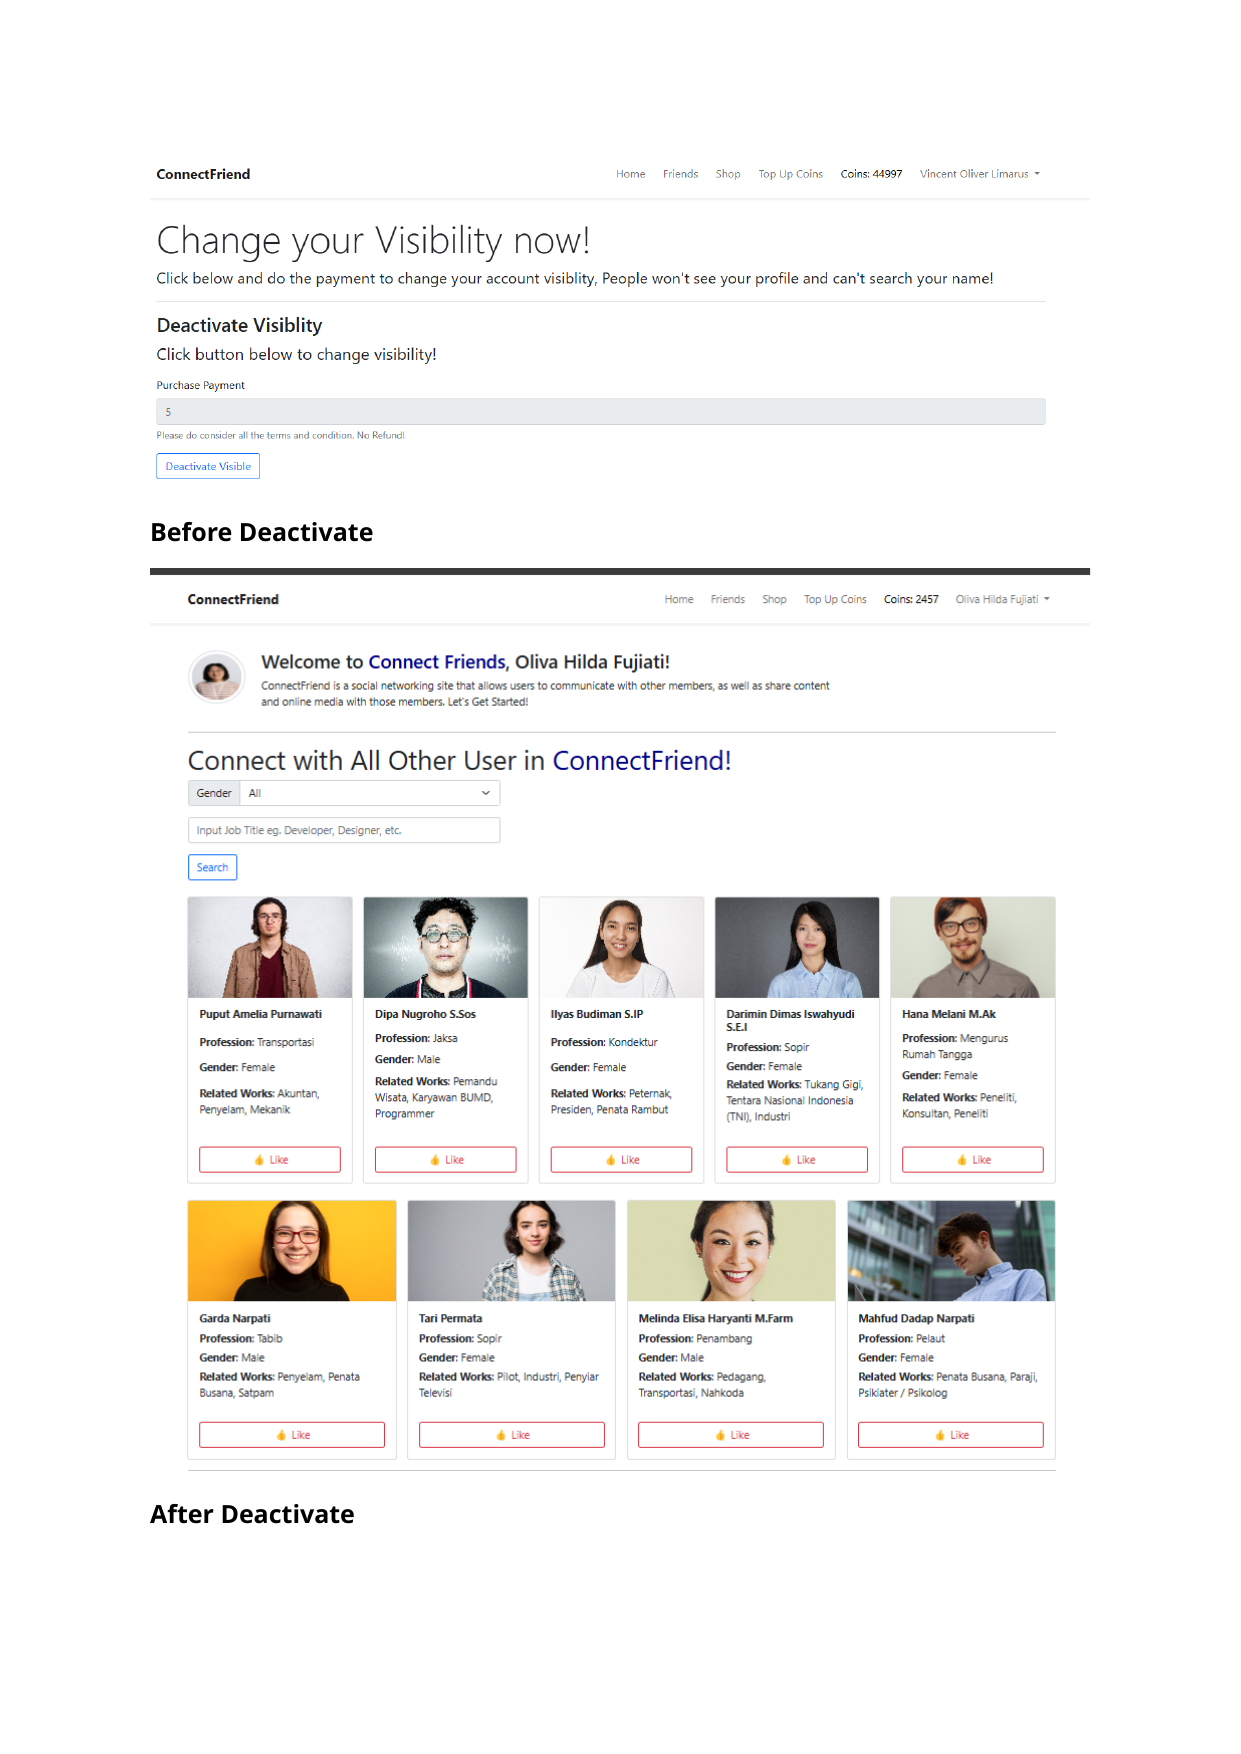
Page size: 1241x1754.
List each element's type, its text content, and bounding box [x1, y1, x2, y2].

text After Deactivate [150, 1496, 1090, 1530]
text Before Deactivate [150, 514, 1090, 549]
picture [150, 568, 1091, 1477]
picture [150, 150, 1091, 496]
